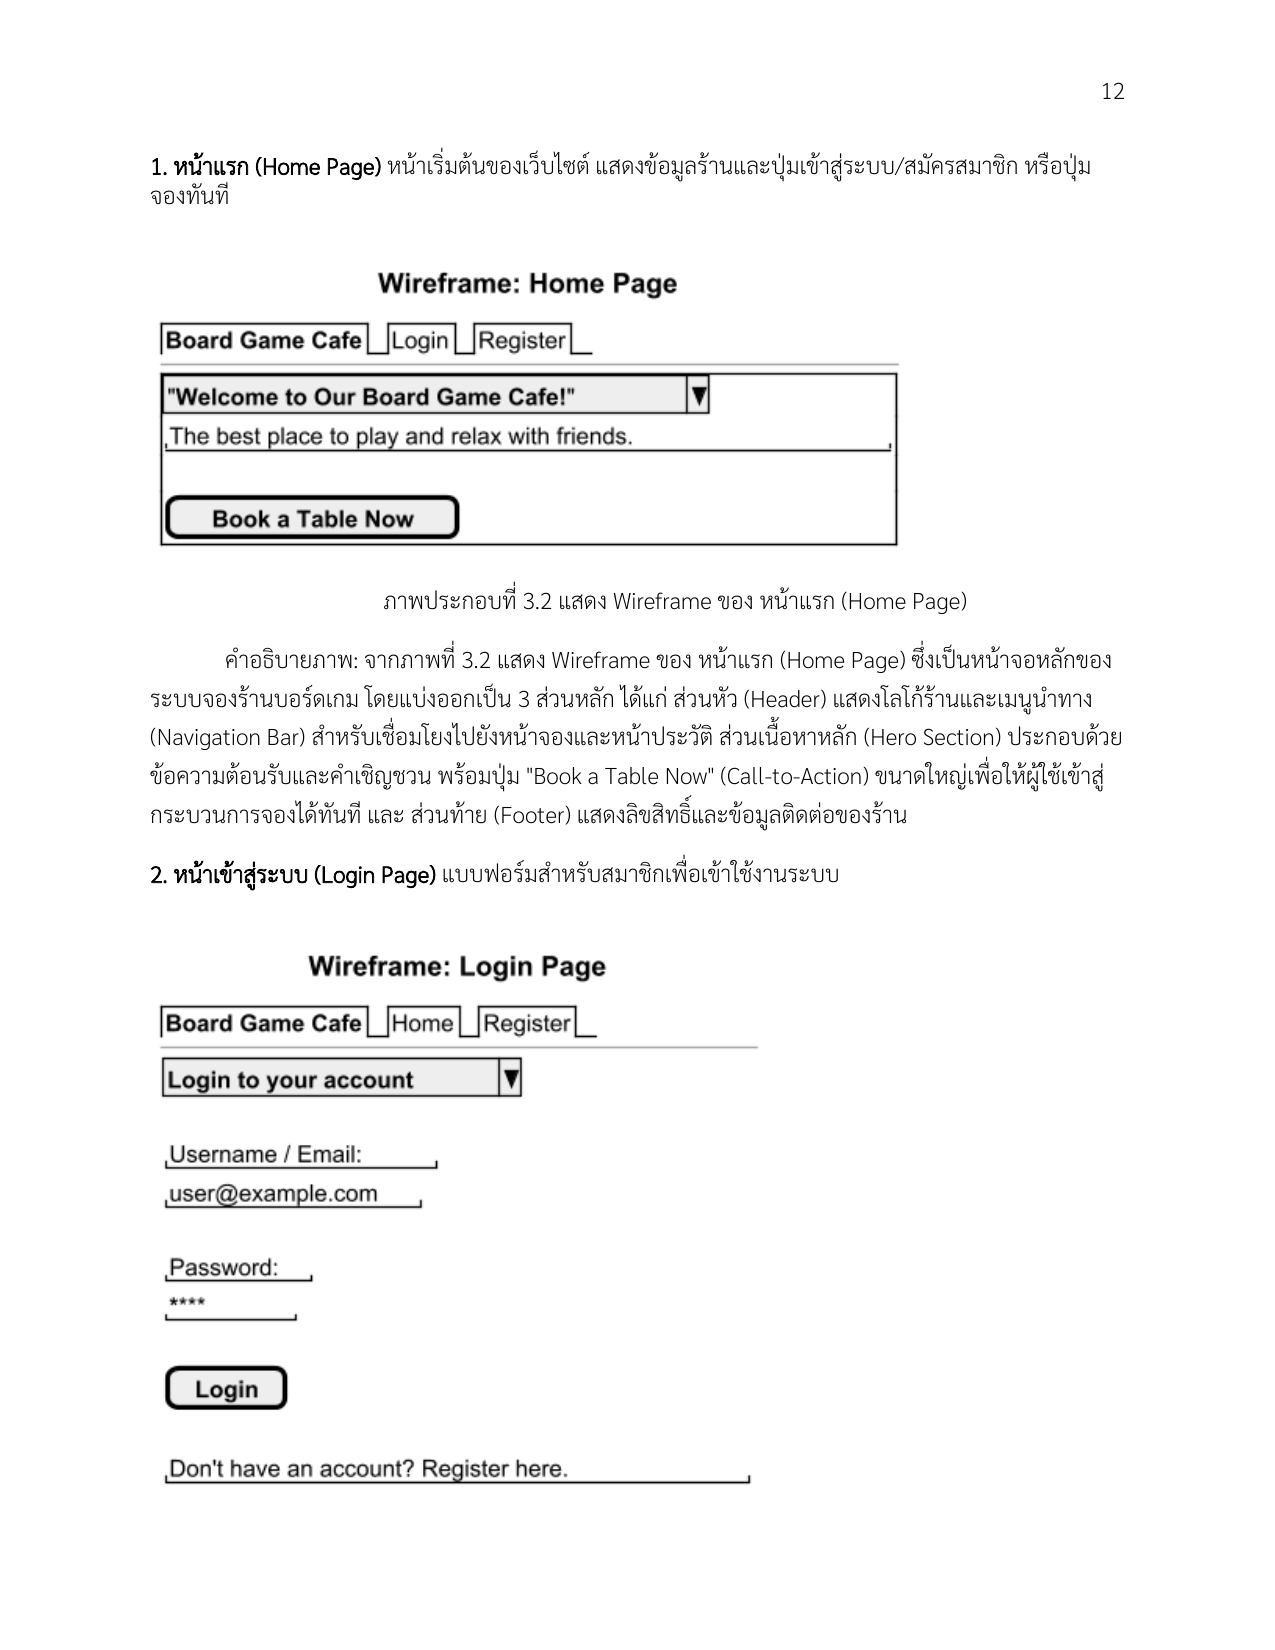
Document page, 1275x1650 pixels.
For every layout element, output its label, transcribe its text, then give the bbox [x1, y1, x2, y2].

picture [150, 234, 910, 555]
text คำอธิบายภาพ: จากภาพที่ 3.2 แสดง Wireframe ของ หน้าแรก (Home Page) ซึ่งเป็นหน้าจอหลักของระบบจองร้านบอร์ดเกม โดยแบ่งออกเป็น 3 ส่วนหลัก ได้แก่ ส่วนหัว (Header) แสดงโลโก้ร้านและเมนูนำทาง (Navigation Bar) สำหรับเชื่อมโยงไปยังหน้าจองและหน้าประวัติ ส่วนเนื้อหาหลัก (Hero Section) ประกอบด้วยข้อความต้อนรับและคำเชิญชวน พร้อมปุ่ม "Book a Table Now" (Call-to-Action) ขนาดใหญ่เพื่อให้ผู้ใช้เข้าสู่กระบวนการจองได้ทันที และ ส่วนท้าย (Footer) แสดงลิขสิทธิ์และข้อมูลติดต่อของร้าน [150, 644, 1125, 828]
text 2. หน้าเข้าสู่ระบบ (Login Page) แบบฟอร์มสำหรับสมาชิกเพื่อเข้าใช้งานระบบ [150, 858, 1125, 888]
picture [150, 917, 769, 1493]
text 1. หน้าแรก (Home Page) หน้าเริ่มต้นของเว็บไซต์ แสดงข้อมูลร้านและปุ่มเข้าสู่ระบบ/สมัครสมาชิก หรือปุ่มจองทันที [150, 150, 1125, 209]
text ภาพประกอบที่ 3.2 แสดง Wireframe ของ หน้าแรก (Home Page) [150, 584, 1125, 614]
